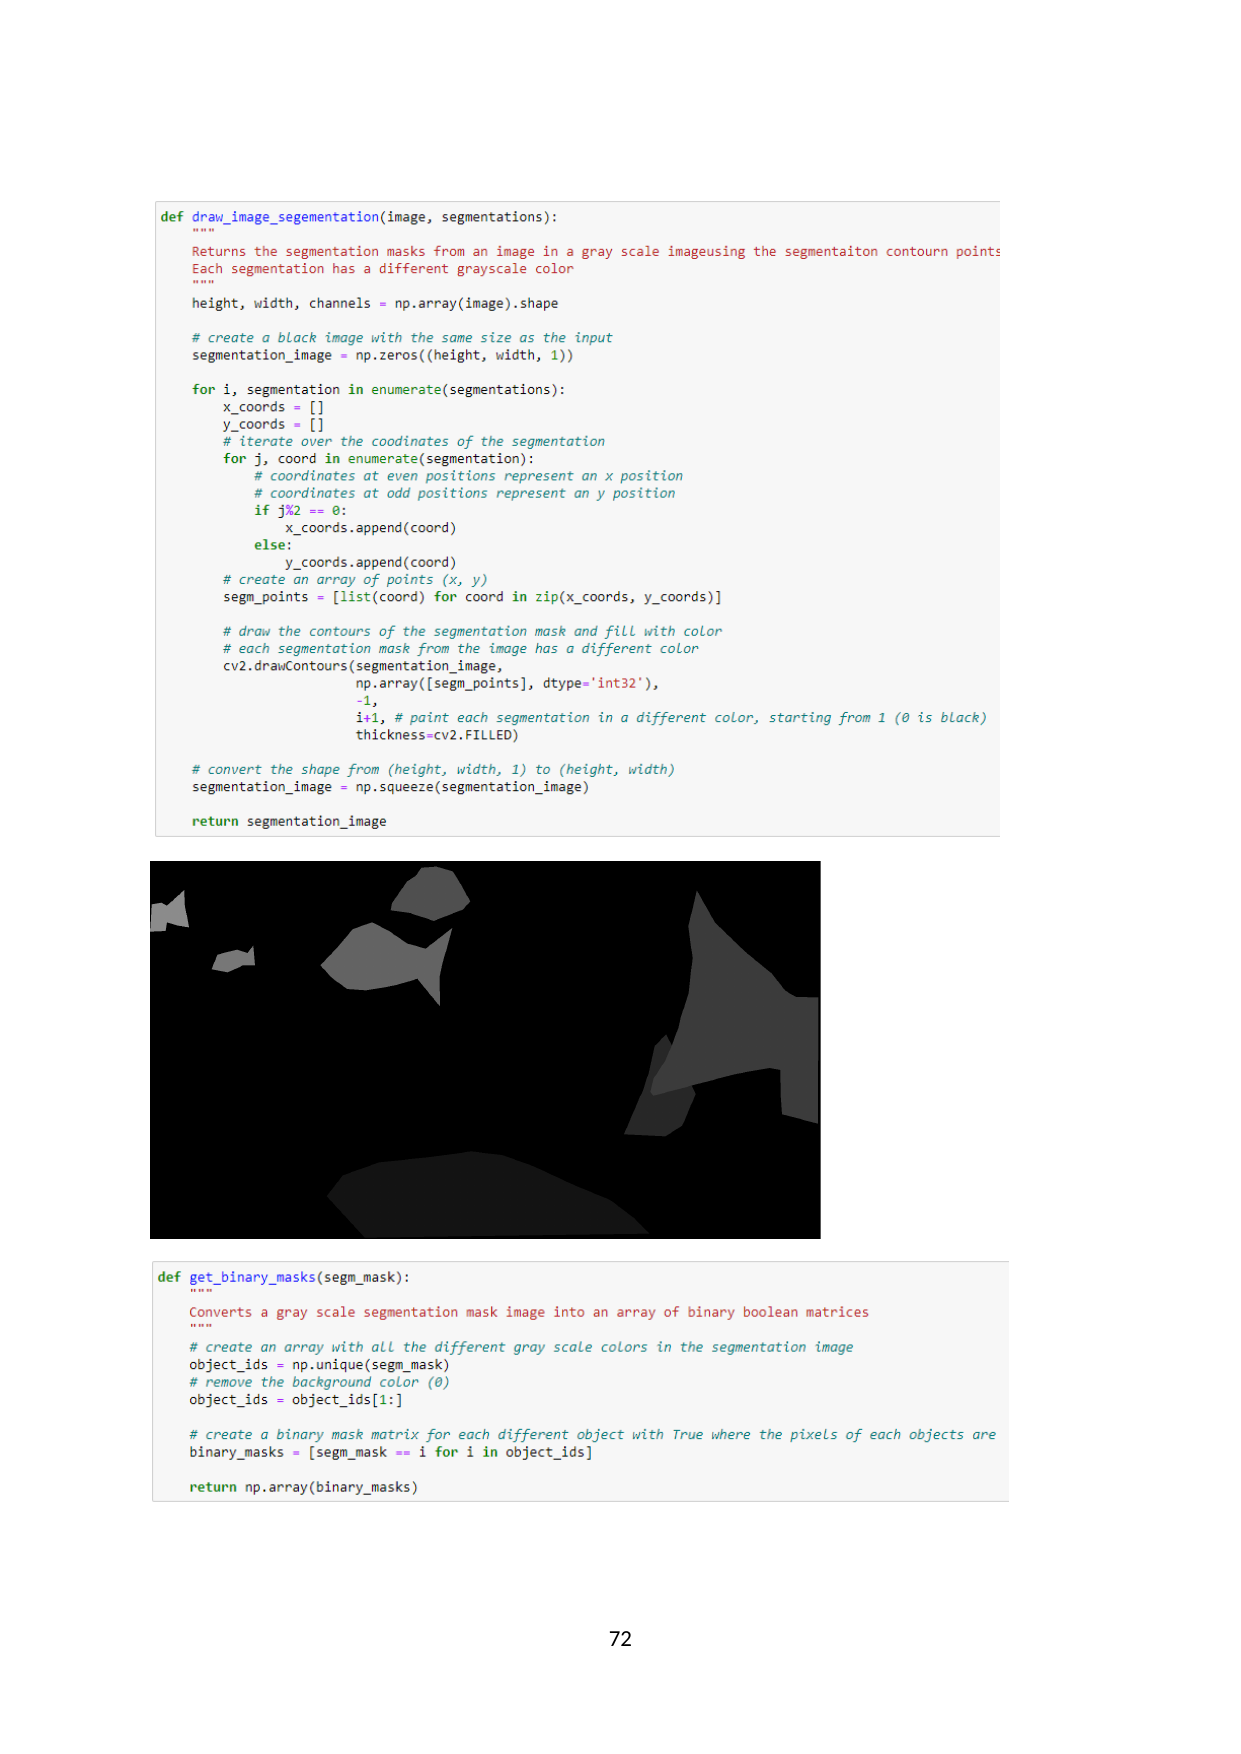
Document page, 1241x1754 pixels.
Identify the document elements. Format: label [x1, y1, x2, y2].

picture [150, 196, 1000, 843]
picture [150, 1257, 1009, 1505]
picture [150, 861, 821, 1239]
